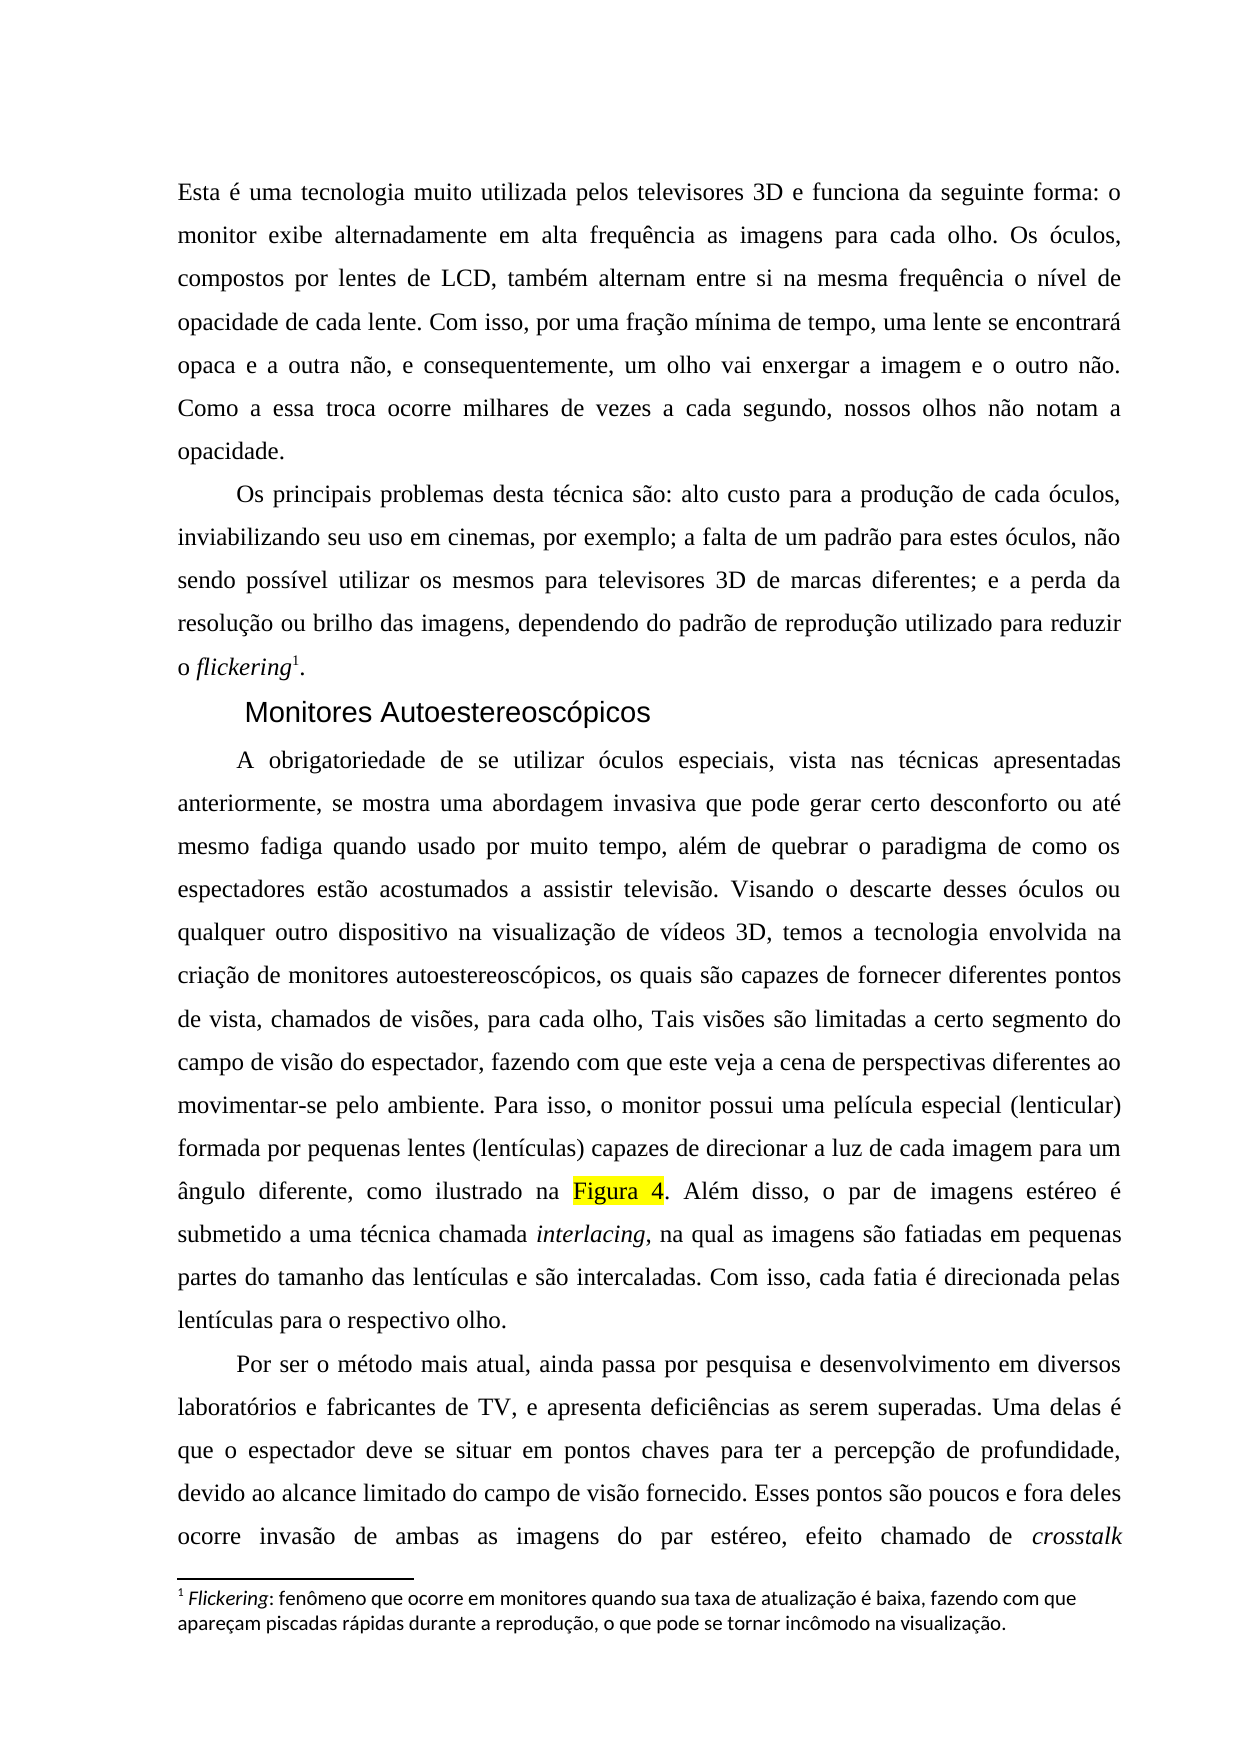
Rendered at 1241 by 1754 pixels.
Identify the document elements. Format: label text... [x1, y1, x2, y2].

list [177, 177, 1122, 465]
list Os principais problemas desta técnica são: alto custo para a produção de cada óculos, inviabilizando seu uso em cinemas, por exemplo; a falta de um padrão para estes óculos, não sendo possível utilizar os mesmos para televisores 3D de marcas diferentes; e a perda da resolução ou brilho das imagens, dependendo do padrão de reprodução utilizado para reduzir o flickering. [177, 479, 1122, 680]
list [177, 1349, 1122, 1550]
list A obrigatoriedade de se utilizar óculos especiais, vista nas técnicas apresentadas anteriormente, se mostra uma abordagem invasiva que pode gerar certo desconforto ou até mesmo fadiga quando usado por muito tempo, além de quebrar o paradigma de como os espectadores estão acostumados a assistir televisão. Visando o descarte desses óculos ou qualquer outro dispositivo na visualização de vídeos 3D, temos a tecnologia envolvida na criação de monitores autoestereoscópicos, os quais são capazes de fornecer diferentes pontos de vista, chamados de visões, para cada olho, Tais visões são limitadas a certo segmento do campo de visão do espectador, fazendo com que este veja a cena de perspectivas diferentes ao movimentar-se pelo ambiente. Para isso, o monitor possui uma película especial (lenticular) formada por pequenas lentes (lentículas) capazes de direcionar a luz de cada imagem para um ângulo diferente, como ilustrado na Figura 4. Além disso, o par de imagens estéreo é submetido a uma técnica chamada interlacing, na qual as imagens são fatiadas em pequenas partes do tamanho das lentículas e são intercaladas. Com isso, cada fatia é direcionada pelas lentículas para o respectivo olho. [177, 745, 1122, 1334]
